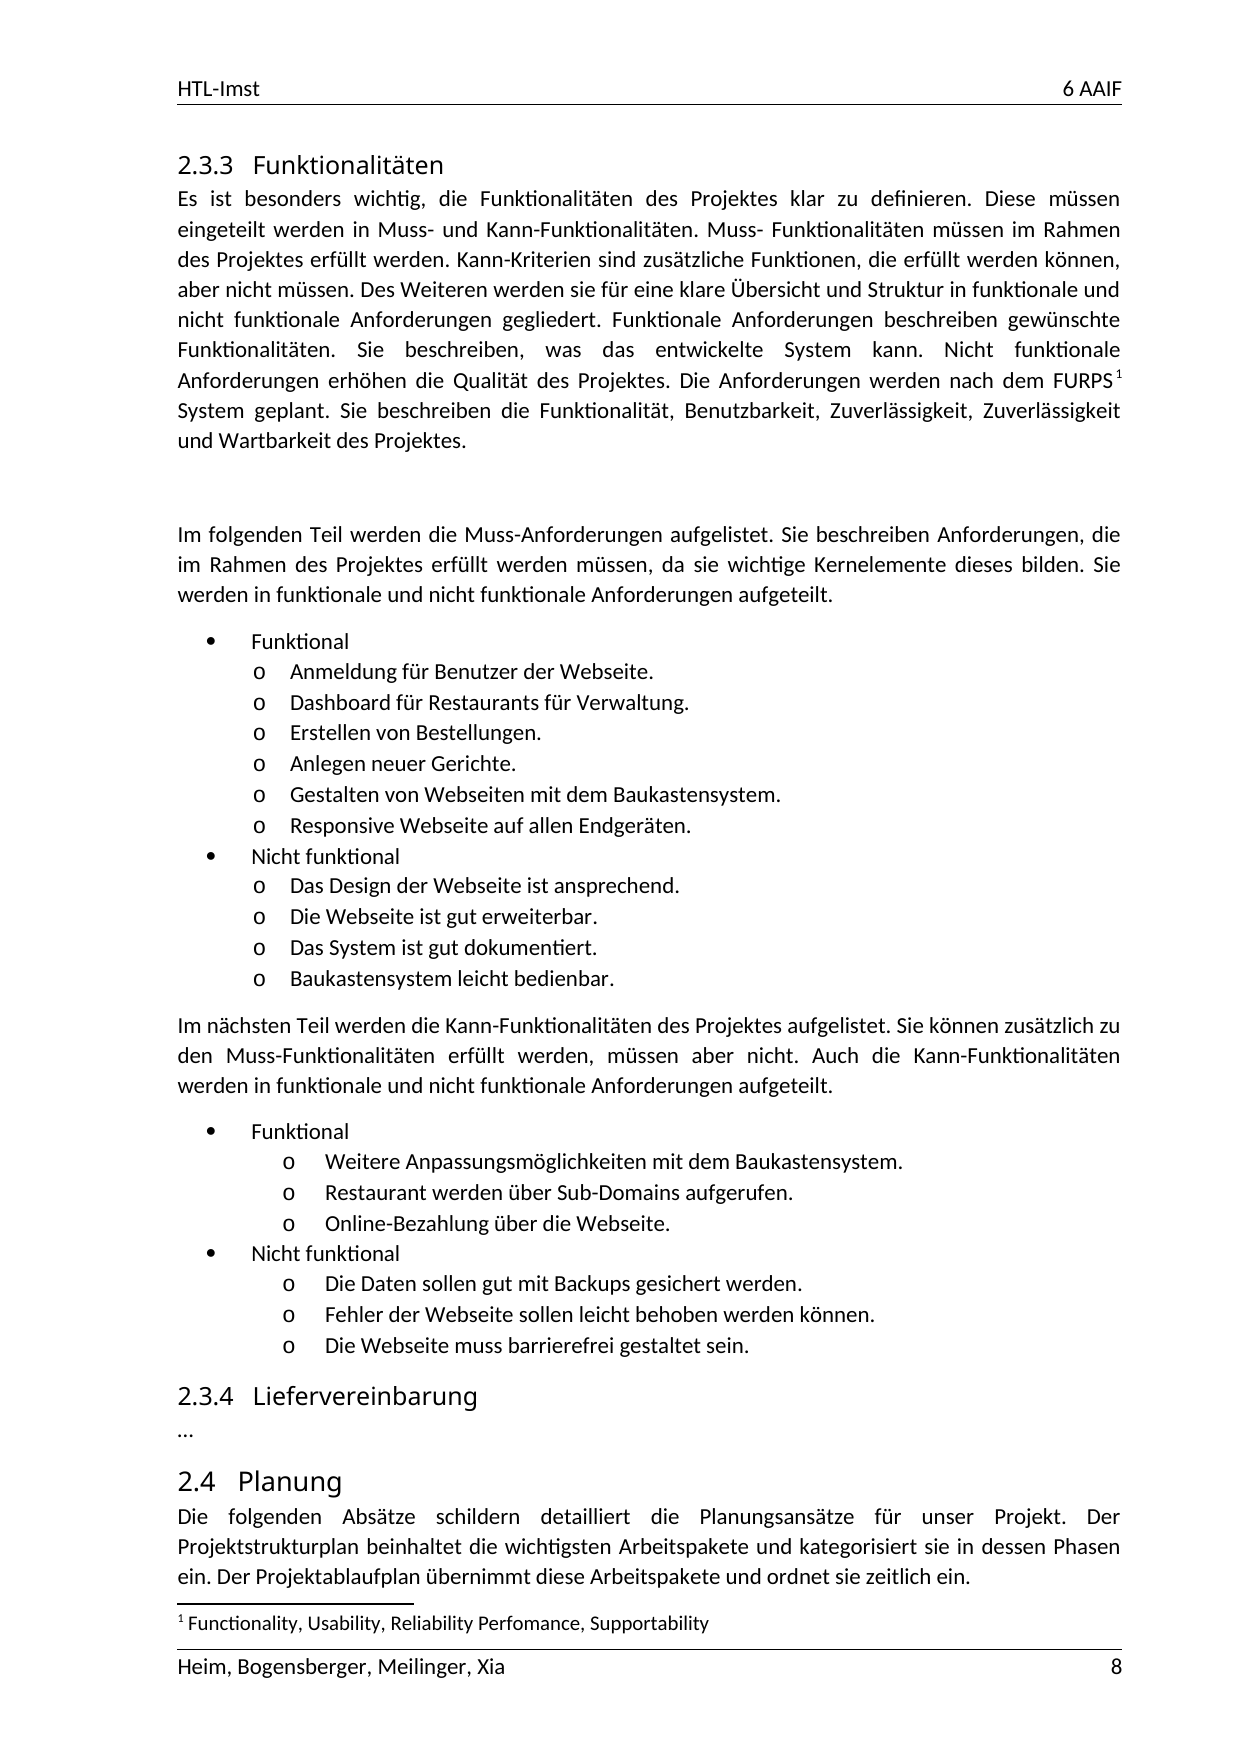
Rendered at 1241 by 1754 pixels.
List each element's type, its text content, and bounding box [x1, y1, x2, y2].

text Im folgenden Teil werden die Muss-Anforderungen aufgelistet. Sie beschreiben Anforderungen, die im Rahmen des Projektes erfüllt werden müssen, da sie wichtige Kernelemente dieses bilden. Sie werden in funktionale und nicht funktionale Anforderungen aufgeteilt. [177, 520, 1122, 608]
list Das System ist gut dokumentiert. [252, 933, 1122, 962]
text Die folgenden Absätze schildern detailliert die Planungsansätze für unser Projekt. Der Projektstrukturplan beinhaltet die wichtigsten Arbeitspakete und kategorisiert sie in dessen Phasen ein. Der Projektablaufplan übernimmt diese Arbeitspakete und ordnet sie zeitlich ein. [177, 1502, 1122, 1590]
list Die Daten sollen gut mit Backups gesichert werden. [282, 1269, 1122, 1298]
subtitle Funktionalitäten [177, 148, 1122, 182]
subtitle Planung [177, 1462, 1122, 1499]
list Gestalten von Webseiten mit dem Baukastensystem. [252, 780, 1122, 809]
list Nicht funktional [207, 1239, 1122, 1267]
list Online-Bezahlung über die Webseite. [282, 1209, 1122, 1238]
list Anlegen neuer Gerichte. [252, 749, 1122, 778]
list Nicht funktional [207, 842, 1122, 870]
list Das Design der Webseite ist ansprechend. [252, 872, 1122, 901]
list Restaurant werden über Sub-Domains aufgerufen. [282, 1178, 1122, 1207]
list Fehler der Webseite sollen leicht behoben werden können. [282, 1300, 1122, 1329]
list Die Webseite ist gut erweiterbar. [252, 902, 1122, 932]
list Funktional [207, 627, 1122, 655]
list Dashboard für Restaurants für Verwaltung. [252, 688, 1122, 717]
list Responsive Webseite auf allen Endgeräten. [252, 811, 1122, 840]
list Weitere Anpassungsmöglichkeiten mit dem Baukastensystem. [282, 1147, 1122, 1176]
list Die Webseite muss barrierefrei gestaltet sein. [282, 1331, 1122, 1360]
text Es ist besonders wichtig, die Funktionalitäten des Projektes klar zu definieren. Diese müssen eingeteilt werden in Muss- und Kann-Funktionalitäten. Muss- Funktionalitäten müssen im Rahmen des Projektes erfüllt werden. Kann-Kriterien sind zusätzliche Funktionen, die erfüllt werden können, aber nicht müssen. Des Weiteren werden sie für eine klare Übersicht und Struktur in funktionale und nicht funktionale Anforderungen gegliedert. Funktionale Anforderungen beschreiben gewünschte Funktionalitäten. Sie beschreiben, was das entwickelte System kann. Nicht funktionale Anforderungen erhöhen die Qualität des Projektes. Die Anforderungen werden nach dem FURPS System geplant. Sie beschreiben die Funktionalität, Benutzbarkeit, Zuverlässigkeit, Zuverlässigkeit und Wartbarkeit des Projektes. [177, 184, 1122, 454]
text Im nächsten Teil werden die Kann-Funktionalitäten des Projektes aufgelistet. Sie können zusätzlich zu den Muss-Funktionalitäten erfüllt werden, müssen aber nicht. Auch die Kann-Funktionalitäten werden in funktionale und nicht funktionale Anforderungen aufgeteilt. [177, 1012, 1122, 1099]
list Erstellen von Bestellungen. [252, 718, 1122, 748]
subtitle Liefervereinbarung [177, 1378, 1122, 1412]
text … [177, 1415, 1122, 1443]
list Anmeldung für Benutzer der Webseite. [252, 657, 1122, 686]
list Funktional [207, 1117, 1122, 1145]
list Baukastensystem leicht bedienbar. [252, 964, 1122, 993]
